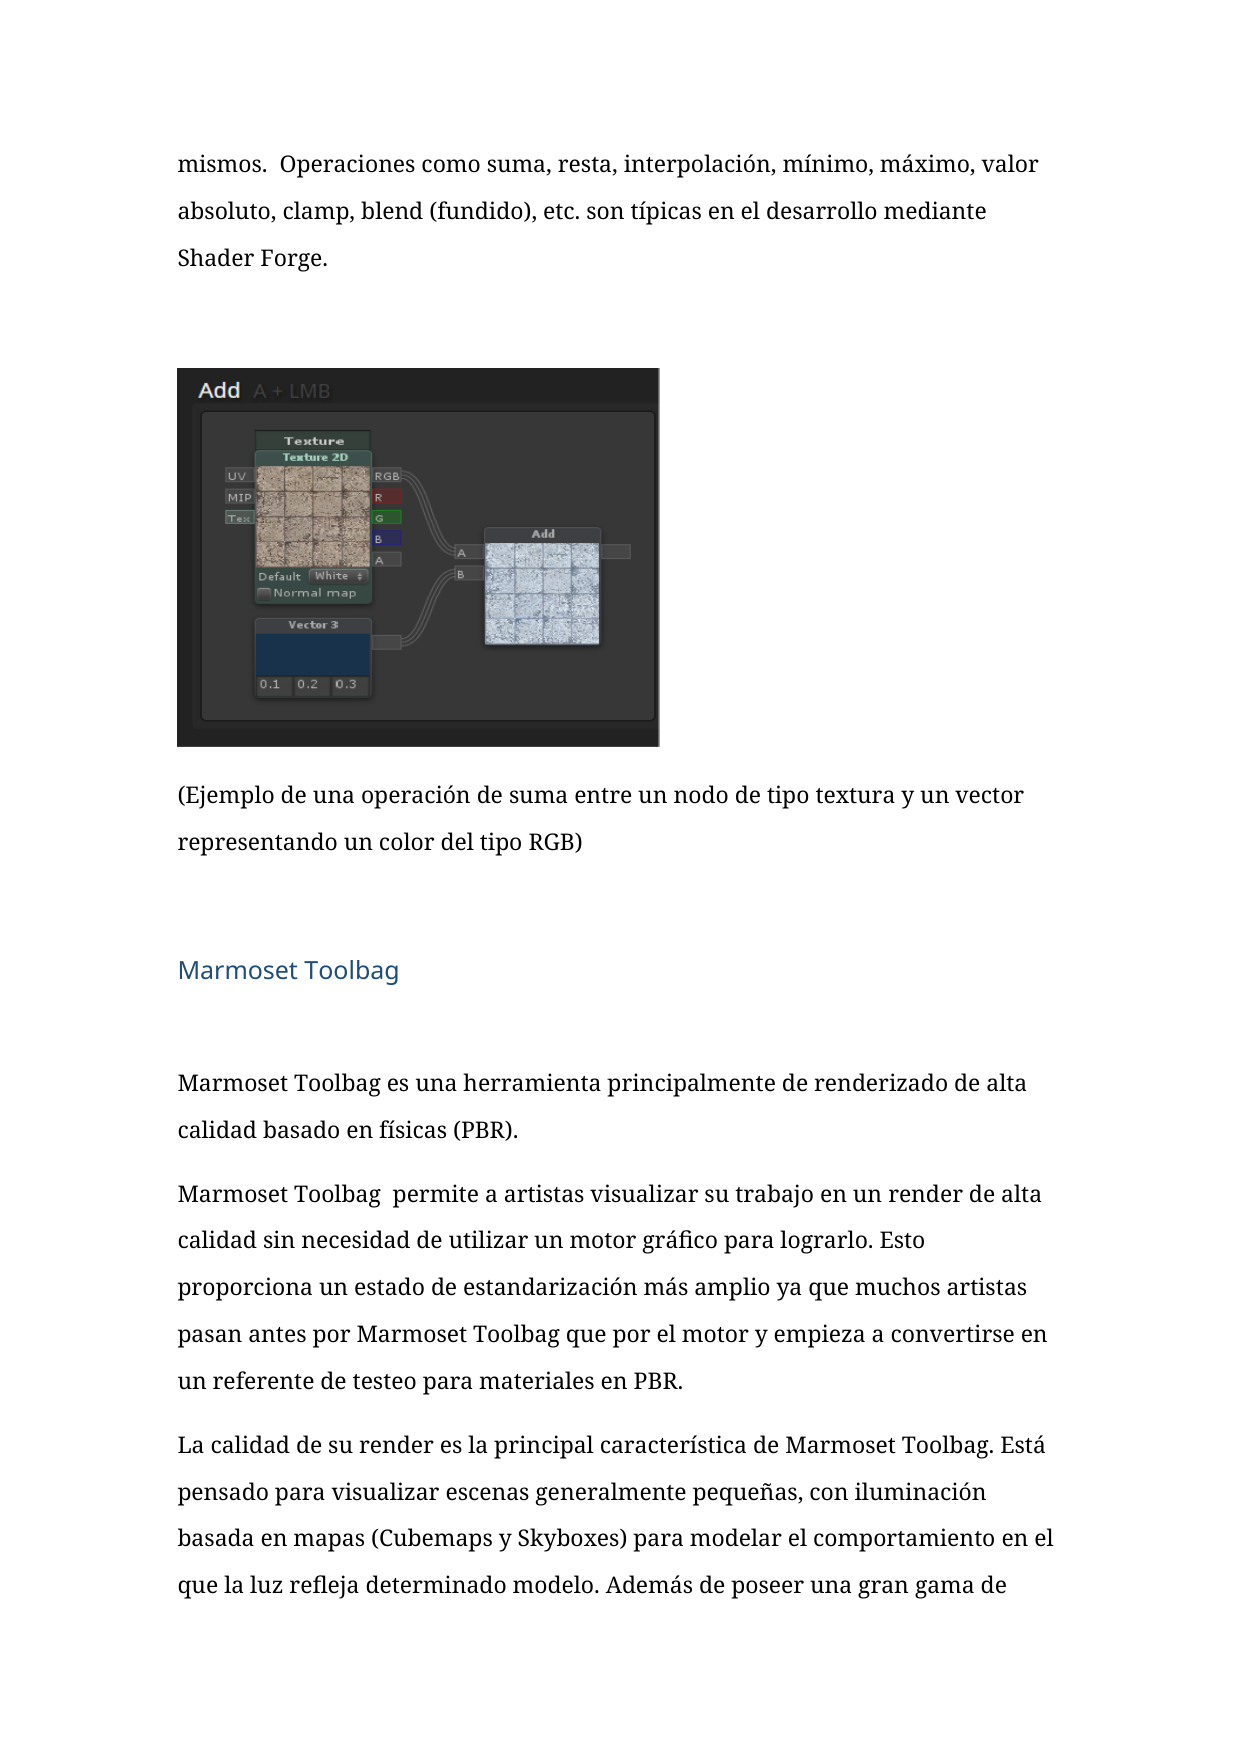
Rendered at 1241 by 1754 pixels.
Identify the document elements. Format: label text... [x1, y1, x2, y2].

text Marmoset Toolbag permite a artistas visualizar su trabajo en un render de alta calidad sin necesidad de utilizar un motor gráfico para lograrlo. Esto proporciona un estado de estandarización más amplio ya que muchos artistas pasan antes por Marmoset Toolbag que por el motor y empieza a convertirse en un referente de testeo para materiales en PBR. [177, 1178, 1063, 1396]
text (Ejemplo de una operación de suma entre un nodo de tipo textura y un vector representando un color del tipo RGB) [177, 779, 1063, 857]
subtitle Marmoset Toolbag [177, 953, 1063, 987]
text Marmoset Toolbag es una herramienta principalmente de renderizado de alta calidad basado en físicas (PBR). [177, 1067, 1063, 1145]
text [177, 148, 1063, 273]
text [177, 1429, 1063, 1601]
